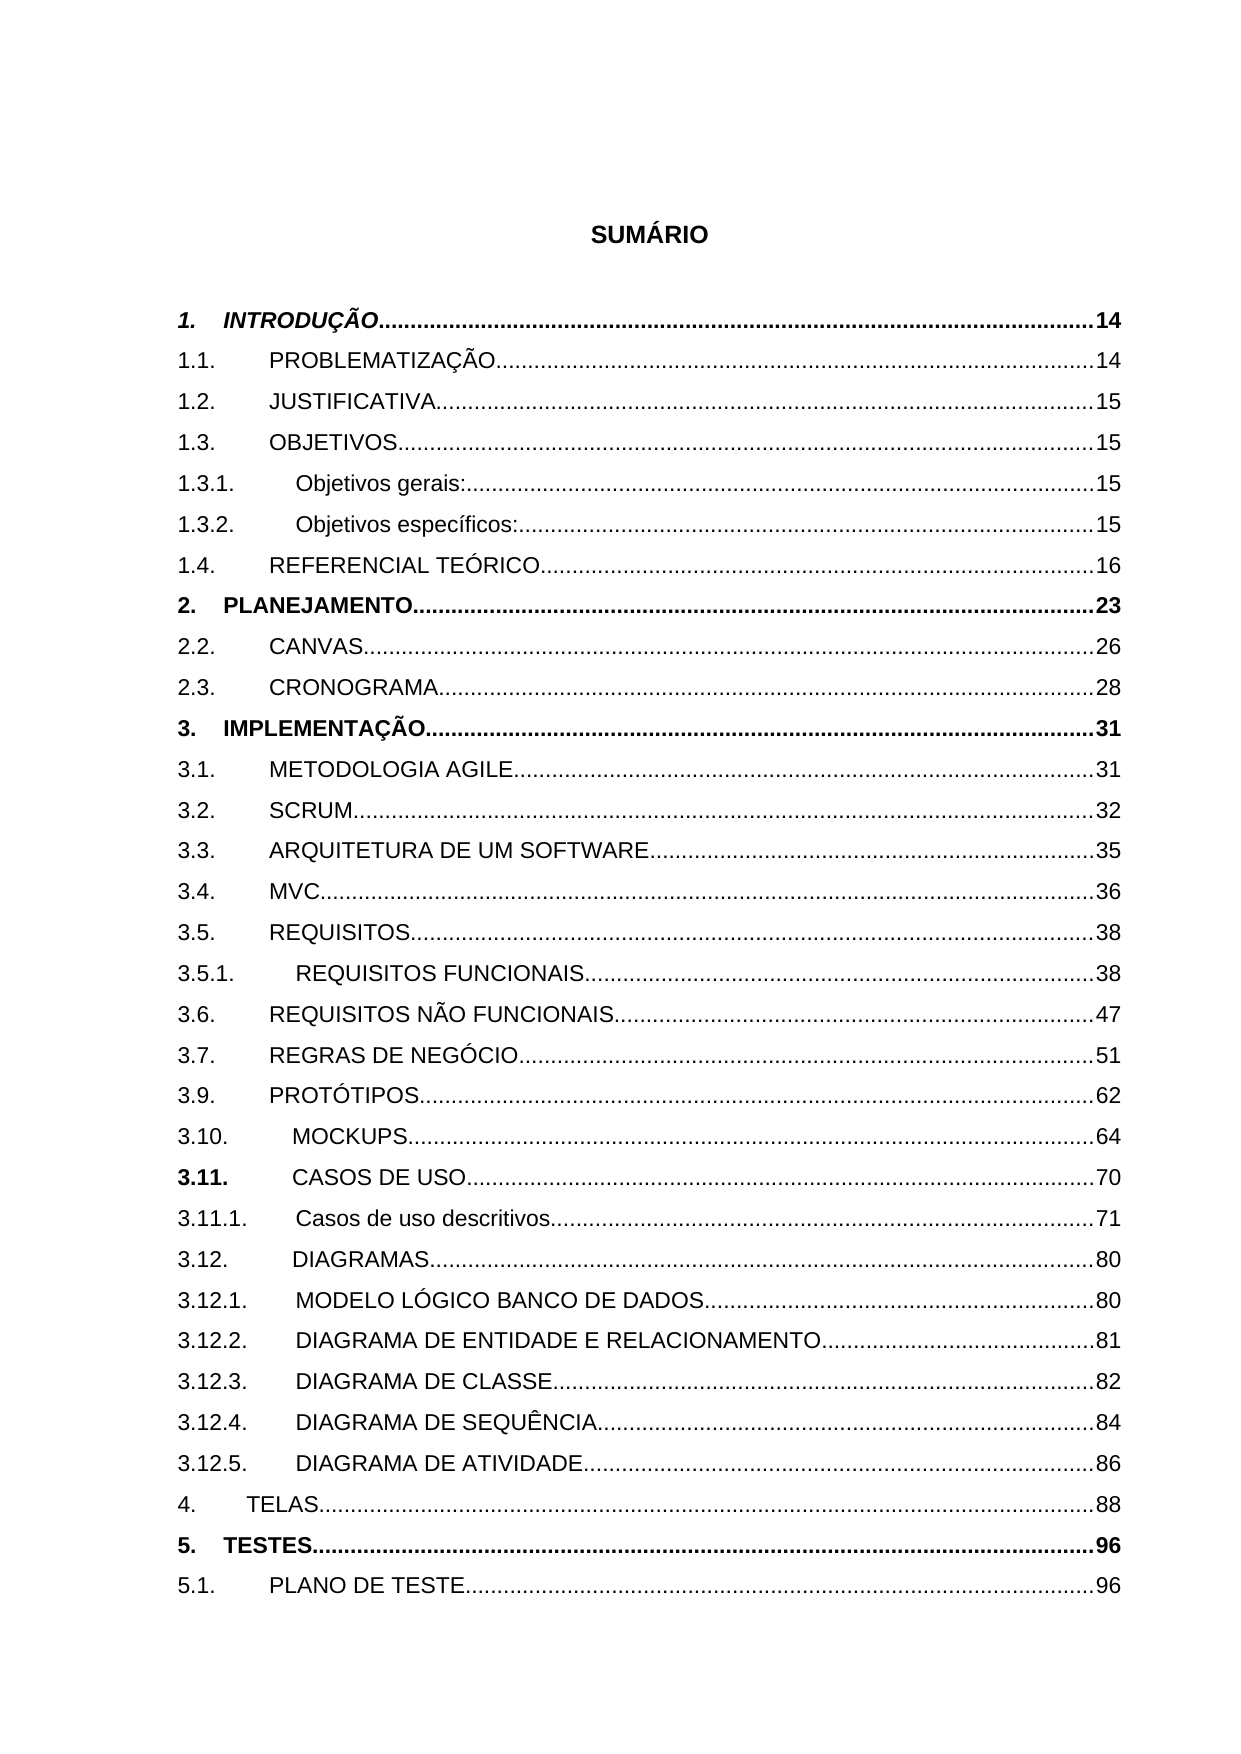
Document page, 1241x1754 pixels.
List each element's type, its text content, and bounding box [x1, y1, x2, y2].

text 3.7. REGRAS DE NEGÓCIO 51 [177, 1042, 1122, 1068]
text 1. INTRODUÇÃO 14 [177, 307, 1122, 333]
text 5. TESTES 96 [177, 1532, 1122, 1558]
text 3.6. REQUISITOS NÃO FUNCIONAIS 47 [177, 1001, 1122, 1027]
text 3. IMPLEMENTAÇÃO 31 [177, 715, 1122, 741]
text 3.11.1. Casos de uso descritivos 71 [177, 1205, 1122, 1231]
text SUMÁRIO [177, 220, 1122, 249]
text 1.3.1. Objetivos gerais: 15 [177, 470, 1122, 496]
text 3.12.2. DIAGRAMA DE ENTIDADE E RELACIONAMENTO 81 [177, 1327, 1122, 1354]
text 3.5. REQUISITOS 38 [177, 919, 1122, 945]
text 3.2. SCRUM 32 [177, 797, 1122, 823]
text 1.2. JUSTIFICATIVA 15 [177, 388, 1122, 414]
text 3.5.1. REQUISITOS FUNCIONAIS 38 [177, 960, 1122, 986]
text 2.2. CANVAS 26 [177, 633, 1122, 659]
text 1.3. OBJETIVOS 15 [177, 429, 1122, 455]
text 4. TELAS 88 [177, 1491, 1122, 1517]
text 1.3.2. Objetivos específicos: 15 [177, 511, 1122, 537]
text 2.3. CRONOGRAMA 28 [177, 674, 1122, 700]
text 3.12.4. DIAGRAMA DE SEQUÊNCIA 84 [177, 1409, 1122, 1435]
text 3.12.5. DIAGRAMA DE ATIVIDADE 86 [177, 1450, 1122, 1476]
text 3.4. MVC 36 [177, 878, 1122, 904]
text 1.1. PROBLEMATIZAÇÃO 14 [177, 347, 1122, 374]
text 3.12.1. MODELO LÓGICO BANCO DE DADOS 80 [177, 1287, 1122, 1313]
text 2. PLANEJAMENTO 23 [177, 592, 1122, 619]
text 5.1. PLANO DE TESTE 96 [177, 1572, 1122, 1599]
text 3.3. ARQUITETURA DE UM SOFTWARE 35 [177, 837, 1122, 864]
text 3.12. DIAGRAMAS 80 [177, 1246, 1122, 1272]
text 3.12.3. DIAGRAMA DE CLASSE 82 [177, 1368, 1122, 1394]
text 1.4. REFERENCIAL TEÓRICO 16 [177, 552, 1122, 578]
text 3.11. CASOS DE USO 70 [177, 1164, 1122, 1190]
text 3.9. PROTÓTIPOS 62 [177, 1082, 1122, 1109]
text 3.1. METODOLOGIA AGILE 31 [177, 756, 1122, 782]
text 3.10. MOCKUPS 64 [177, 1123, 1122, 1149]
